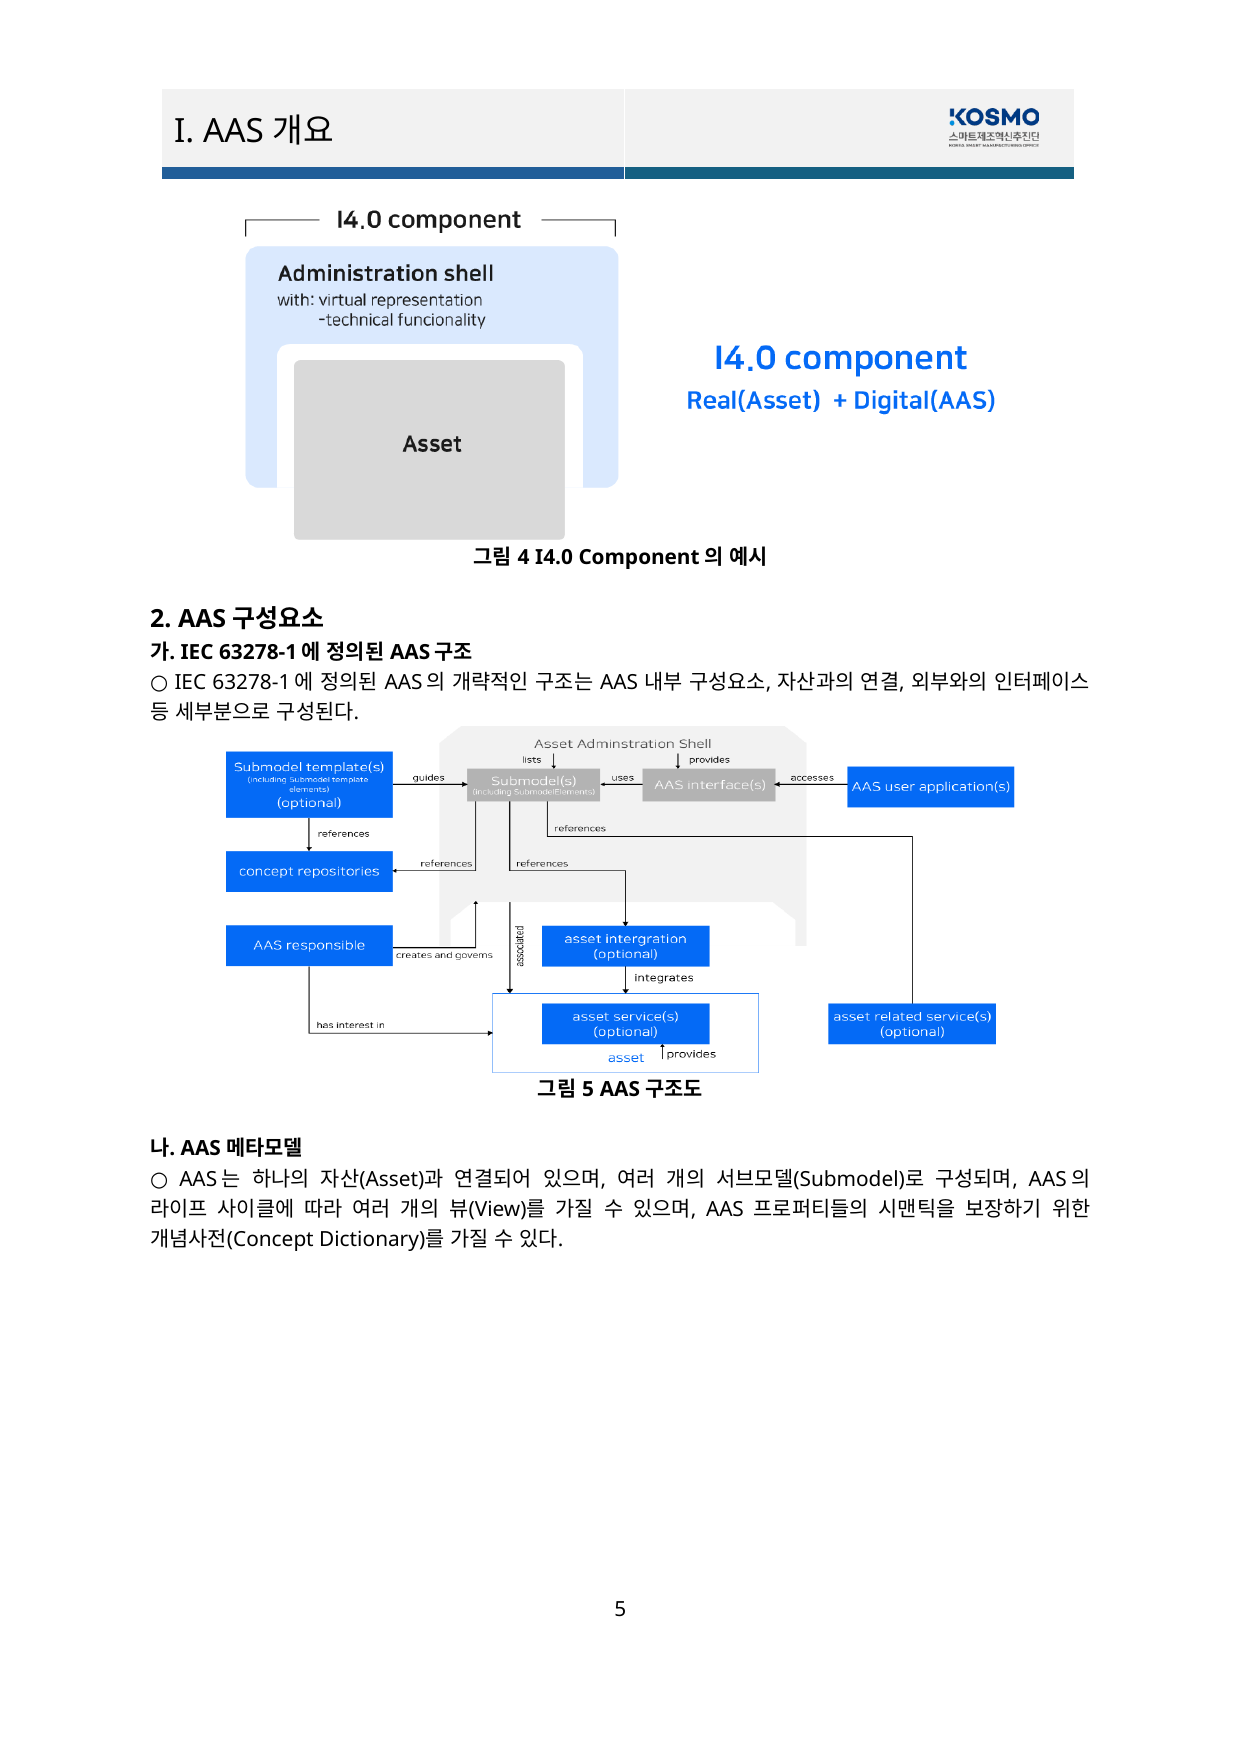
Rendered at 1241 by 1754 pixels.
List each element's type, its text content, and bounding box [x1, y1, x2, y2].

text 나. AAS 메타모델 [150, 1131, 1090, 1162]
picture [226, 726, 1015, 1073]
picture [245, 207, 995, 540]
text 가. IEC 63278-1에 정의된 AAS구조 [150, 635, 1090, 665]
text ○ AAS는 하나의 자산(Asset)과 연결되어 있으며, 여러 개의 서브모델(Submodel)로 구성되며, AAS의 라이프 사이클에 따라 여러 개의 뷰(View)를 가질 수 있으며, AAS 프로퍼티들의 시맨틱을 보장하기 위한 개념사전(Concept Dictionary)를 가질 수 있다. [150, 1162, 1090, 1253]
picture [949, 108, 1039, 147]
subtitle 2. AAS 구성요소 [150, 599, 1090, 635]
text ○ IEC 63278-1에 정의된 AAS의 개략적인 구조는 AAS 내부 구성요소, 자산과의 연결, 외부와의 인터페이스 등 세부분으로 구성된다. [150, 665, 1090, 726]
